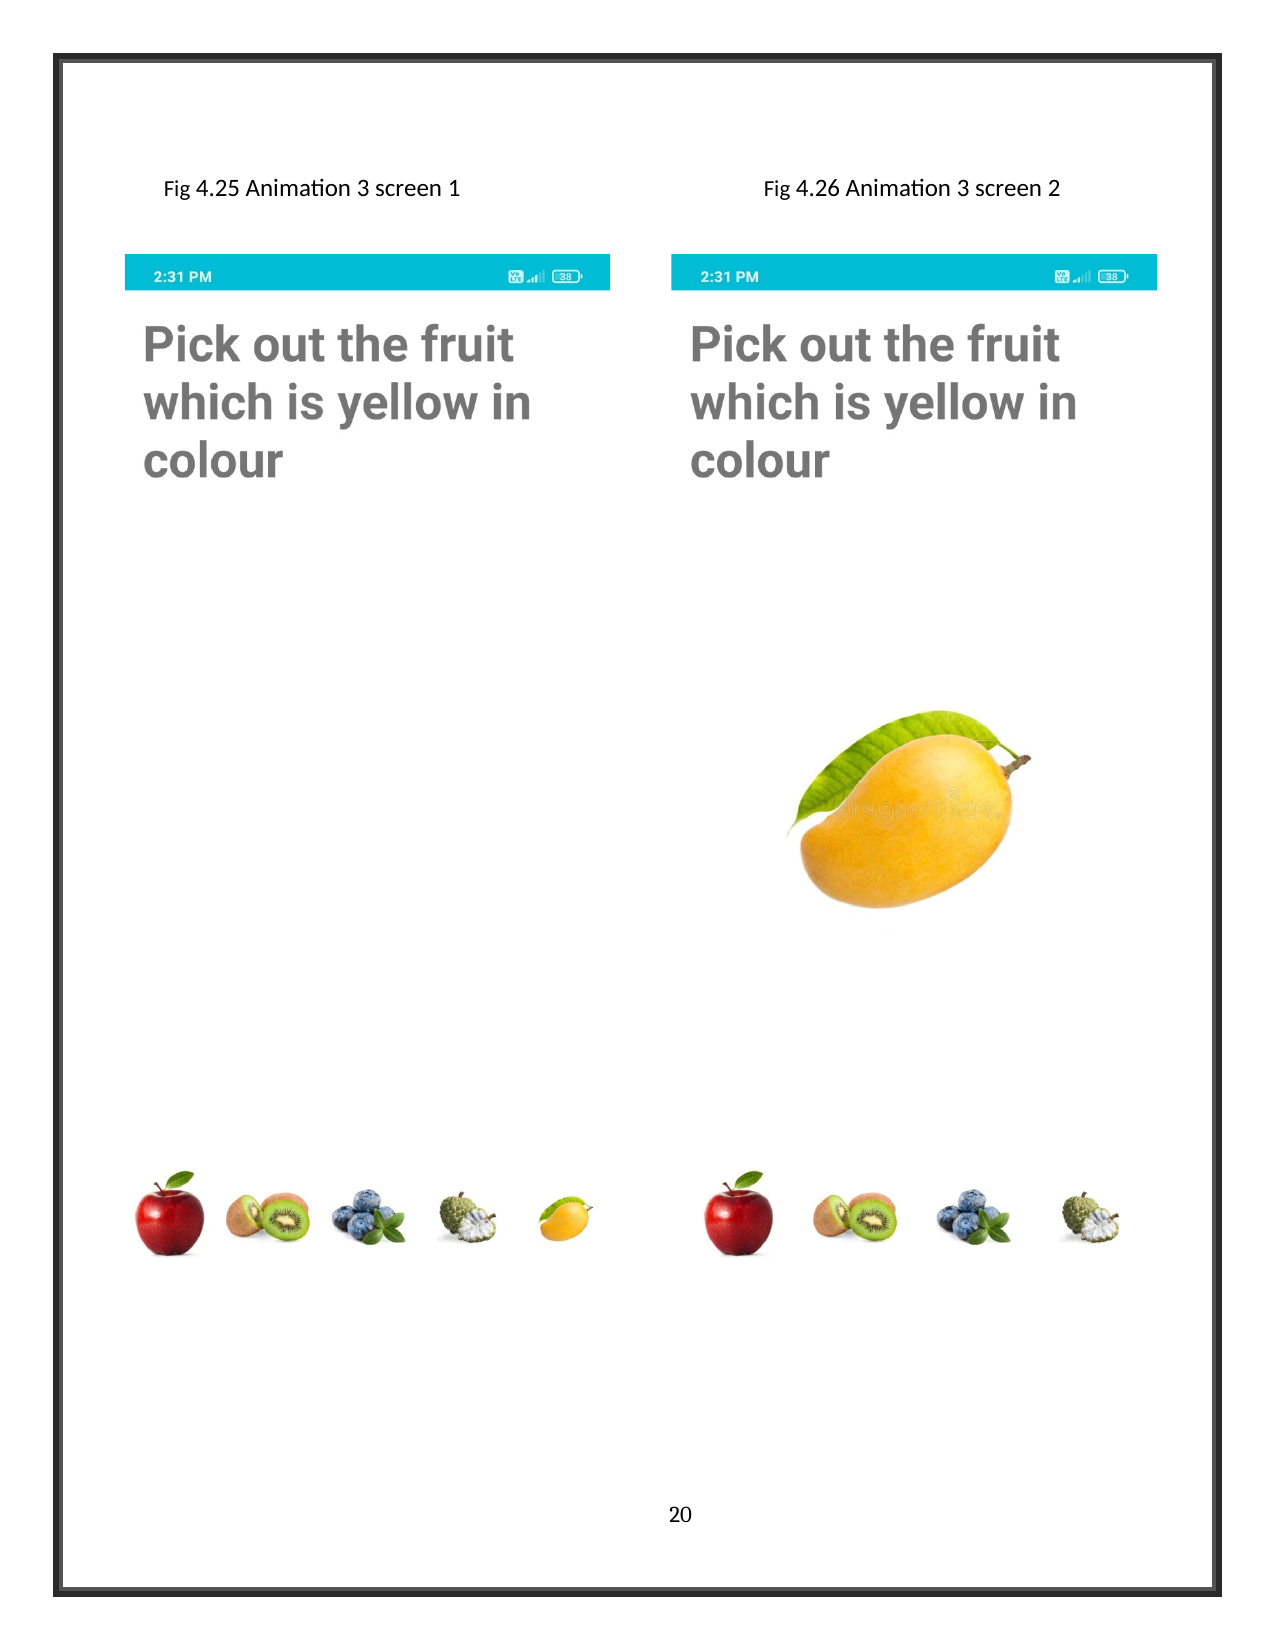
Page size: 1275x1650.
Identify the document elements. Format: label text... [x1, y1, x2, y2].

text Fig 4.25 Animation 3 screen 1 Fig 4.26 Animation 3 screen 2 [88, 172, 1187, 203]
picture [124, 254, 611, 1305]
picture [671, 254, 1157, 1305]
